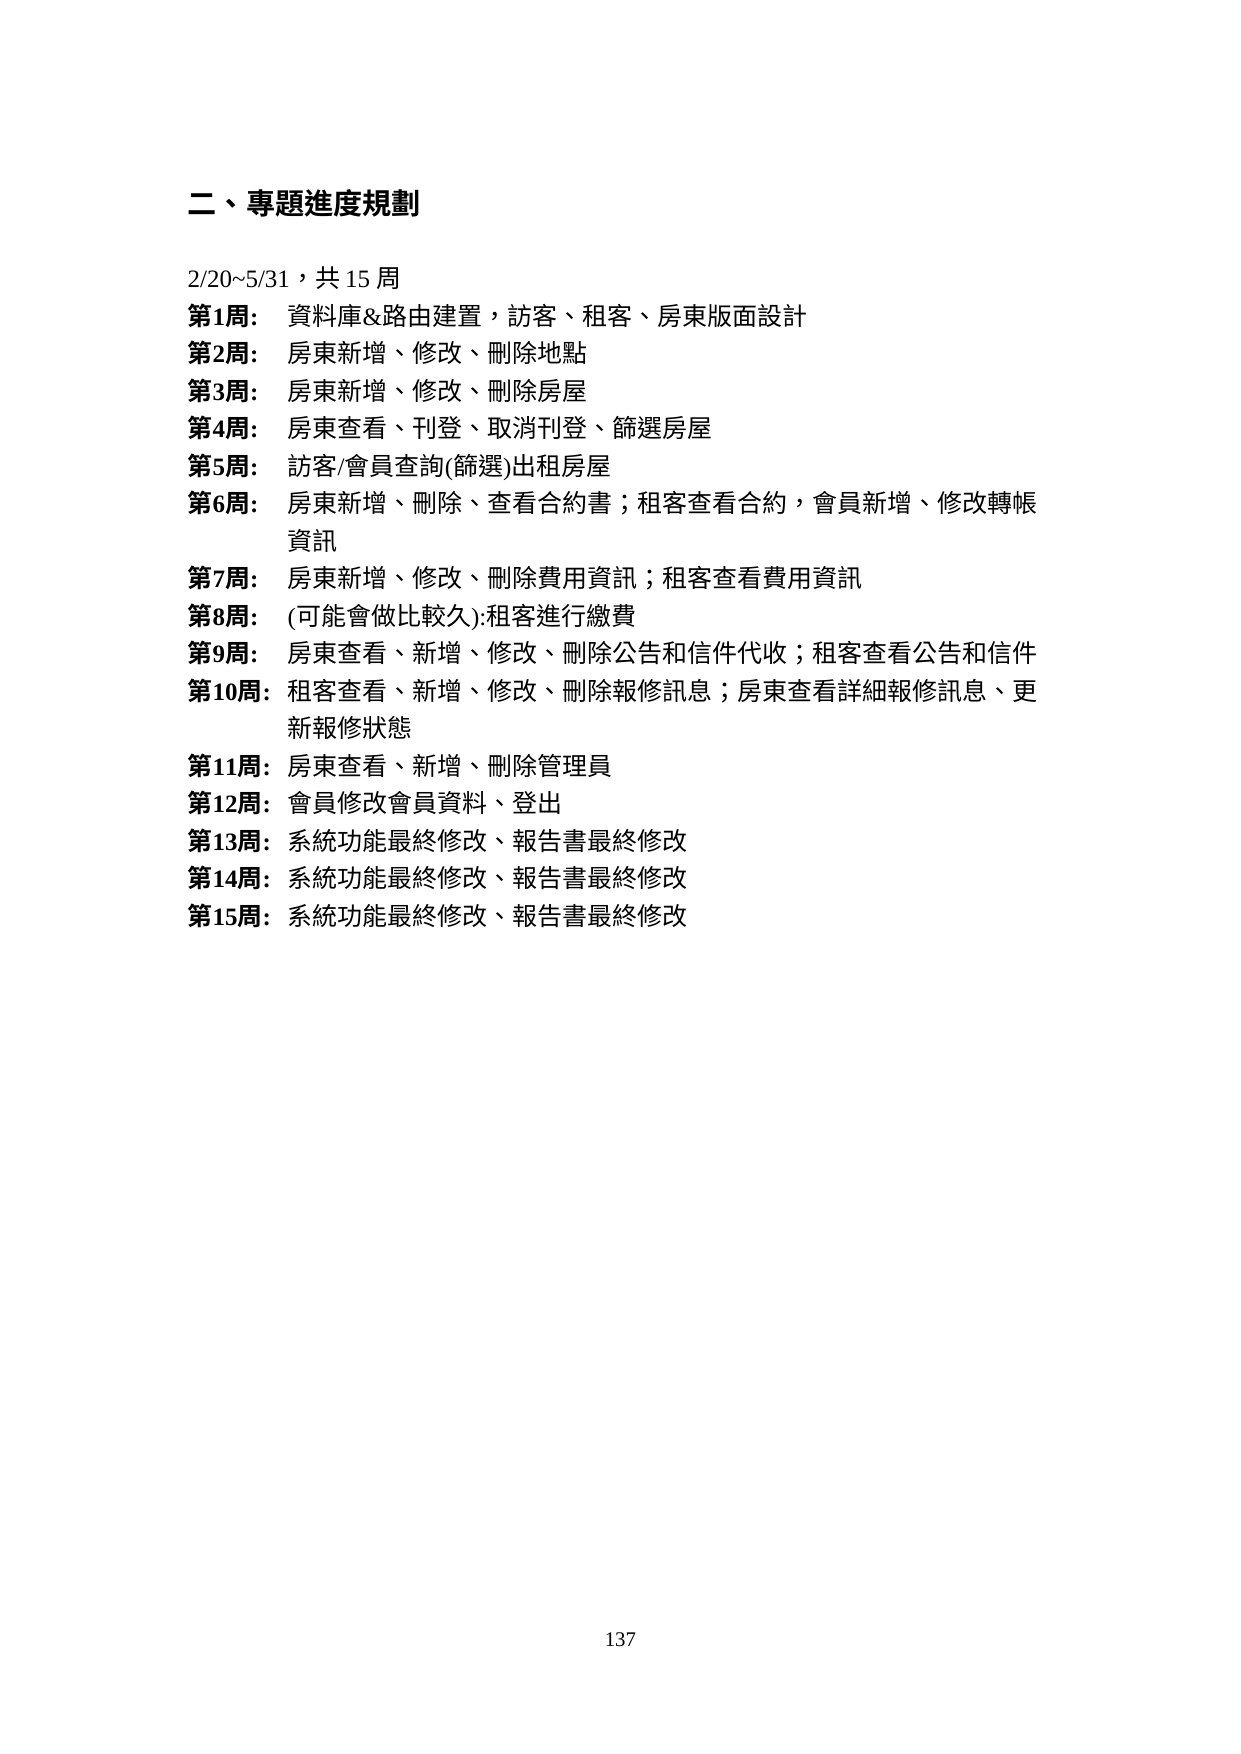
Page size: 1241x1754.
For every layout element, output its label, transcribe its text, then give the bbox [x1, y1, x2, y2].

list 資料庫&路由建置，訪客、租客、房東版面設計 [187, 296, 1053, 333]
list 房東新增、修改、刪除費用資訊；租客查看費用資訊 [187, 558, 1053, 596]
list 訪客/會員查詢(篩選)出租房屋 [187, 446, 1053, 483]
list 系統功能最終修改、報告書最終修改 [187, 821, 1053, 858]
list 房東查看、新增、刪除管理員 [187, 746, 1053, 783]
list 房東新增、刪除、查看合約書；租客查看合約，會員新增、修改轉帳資訊 [187, 483, 1053, 558]
list 房東新增、修改、刪除地點 [187, 333, 1053, 371]
list 房東查看、刊登、取消刊登、篩選房屋 [187, 408, 1053, 446]
list 租客查看、新增、修改、刪除報修訊息；房東查看詳細報修訊息、更新報修狀態 [187, 671, 1053, 746]
list 房東查看、新增、修改、刪除公告和信件代收；租客查看公告和信件 [187, 633, 1053, 671]
list 系統功能最終修改、報告書最終修改 [187, 896, 1053, 933]
list 房東新增、修改、刪除房屋 [187, 371, 1053, 408]
subtitle 二、專題進度規劃 [187, 164, 1053, 239]
list 系統功能最終修改、報告書最終修改 [187, 858, 1053, 896]
list 會員修改會員資料、登出 [187, 783, 1053, 821]
text 2/20~5/31，共15 周 [187, 258, 1053, 296]
list (可能會做比較久):租客進行繳費 [187, 596, 1053, 633]
